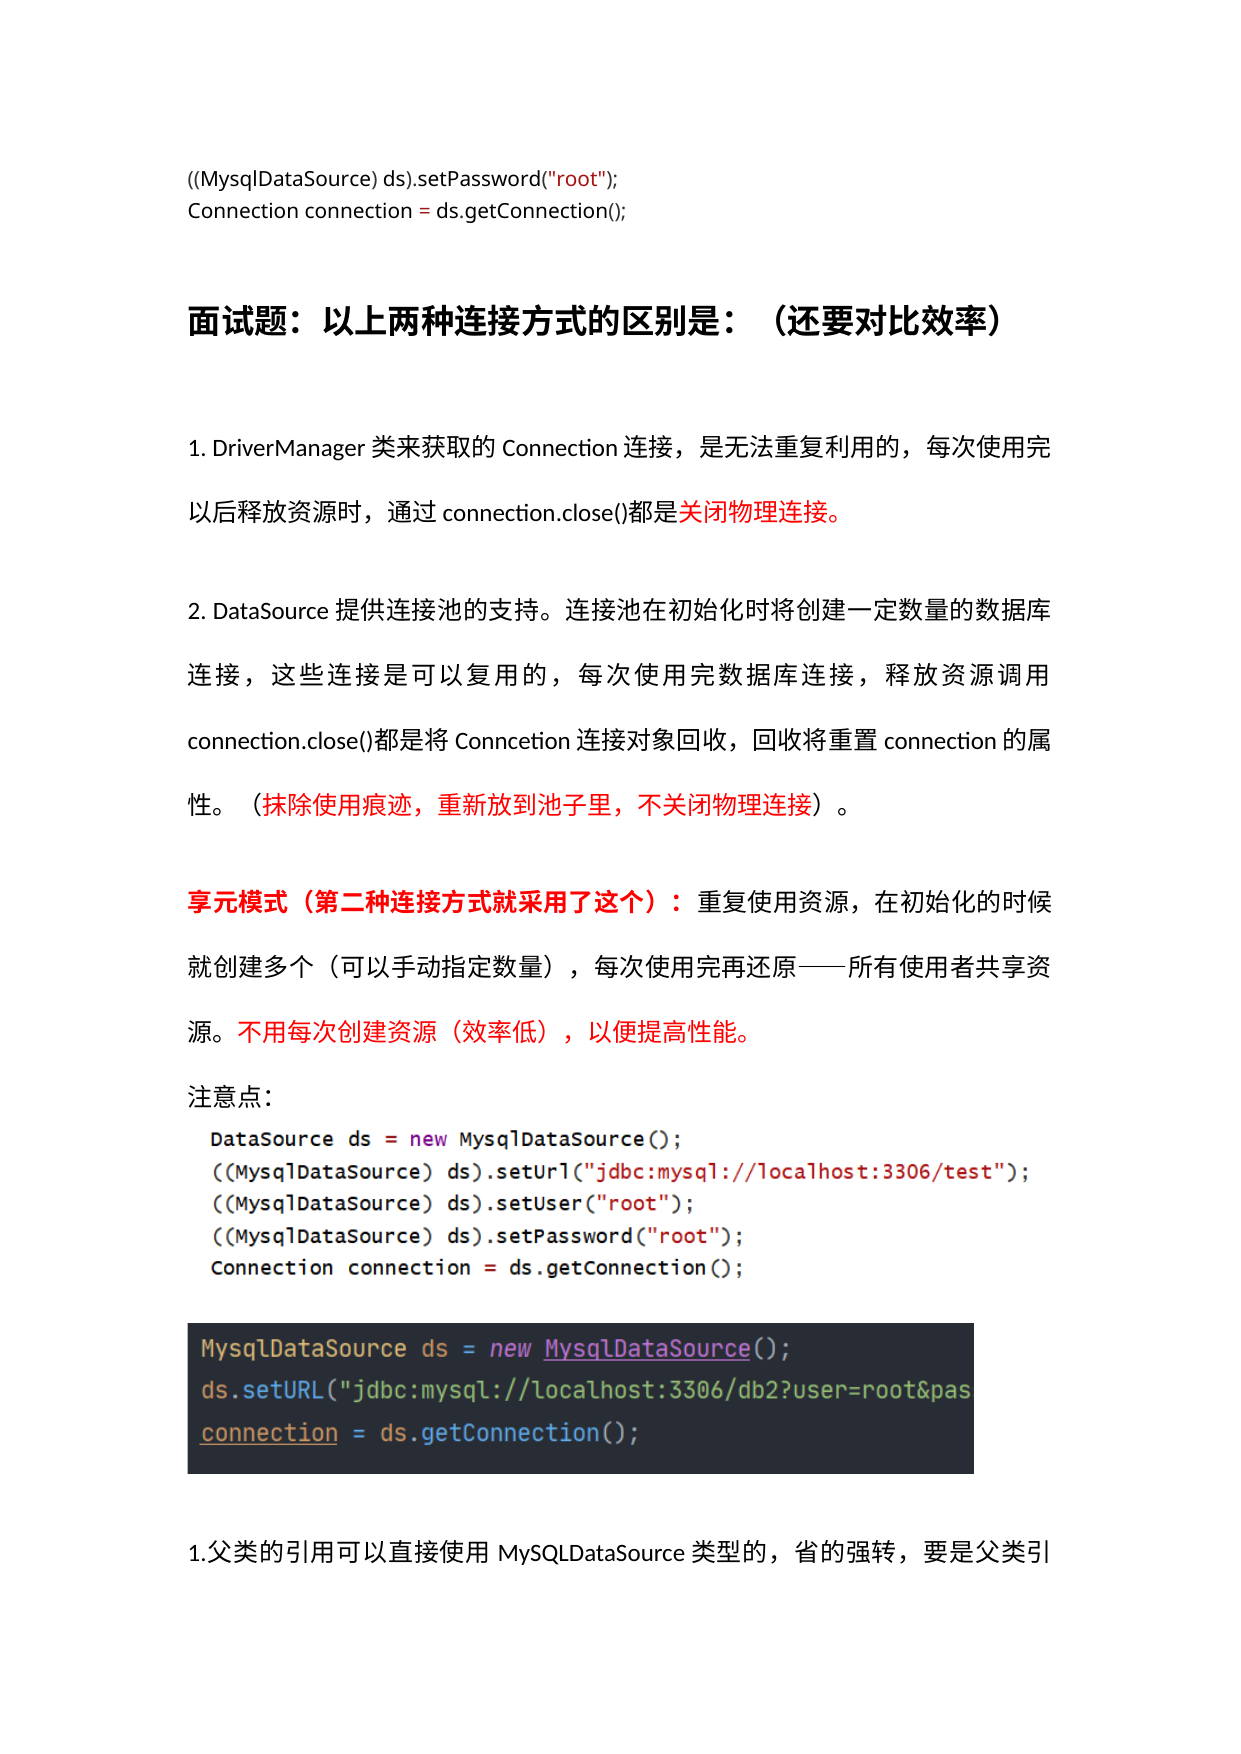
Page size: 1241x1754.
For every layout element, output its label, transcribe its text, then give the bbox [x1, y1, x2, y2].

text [187, 1518, 1053, 1583]
picture [187, 1323, 974, 1474]
text ((MysqlDataSource) ds).setPassword("root"); [187, 162, 1053, 194]
text 享元模式（第二种连接方式就采用了这个）：重复使用资源，在初始化的时候就创建多个（可以手动指定数量），每次使用完再还原——所有使用者共享资源。不用每次创建资源（效率低），以便提高性能。 [187, 868, 1053, 1063]
picture [187, 1128, 1053, 1295]
text 2. DataSource提供连接池的支持。连接池在初始化时将创建一定数量的数据库连接，这些连接是可以复用的，每次使用完数据库连接，释放资源调用connection.close()都是将Conncetion连接对象回收，回收将重置connection的属性。（抹除使用痕迹，重新放到池子里，不关闭物理连接）。 [187, 576, 1053, 836]
text 注意点： [187, 1063, 1053, 1128]
text 1. DriverManager类来获取的Connection连接，是无法重复利用的，每次使用完以后释放资源时，通过connection.close()都是关闭物理连接。 [187, 413, 1053, 543]
text Connection connection = ds.getConnection(); [187, 194, 1053, 227]
subtitle 面试题：以上两种连接方式的区别是：（还要对比效率） [187, 287, 1053, 352]
